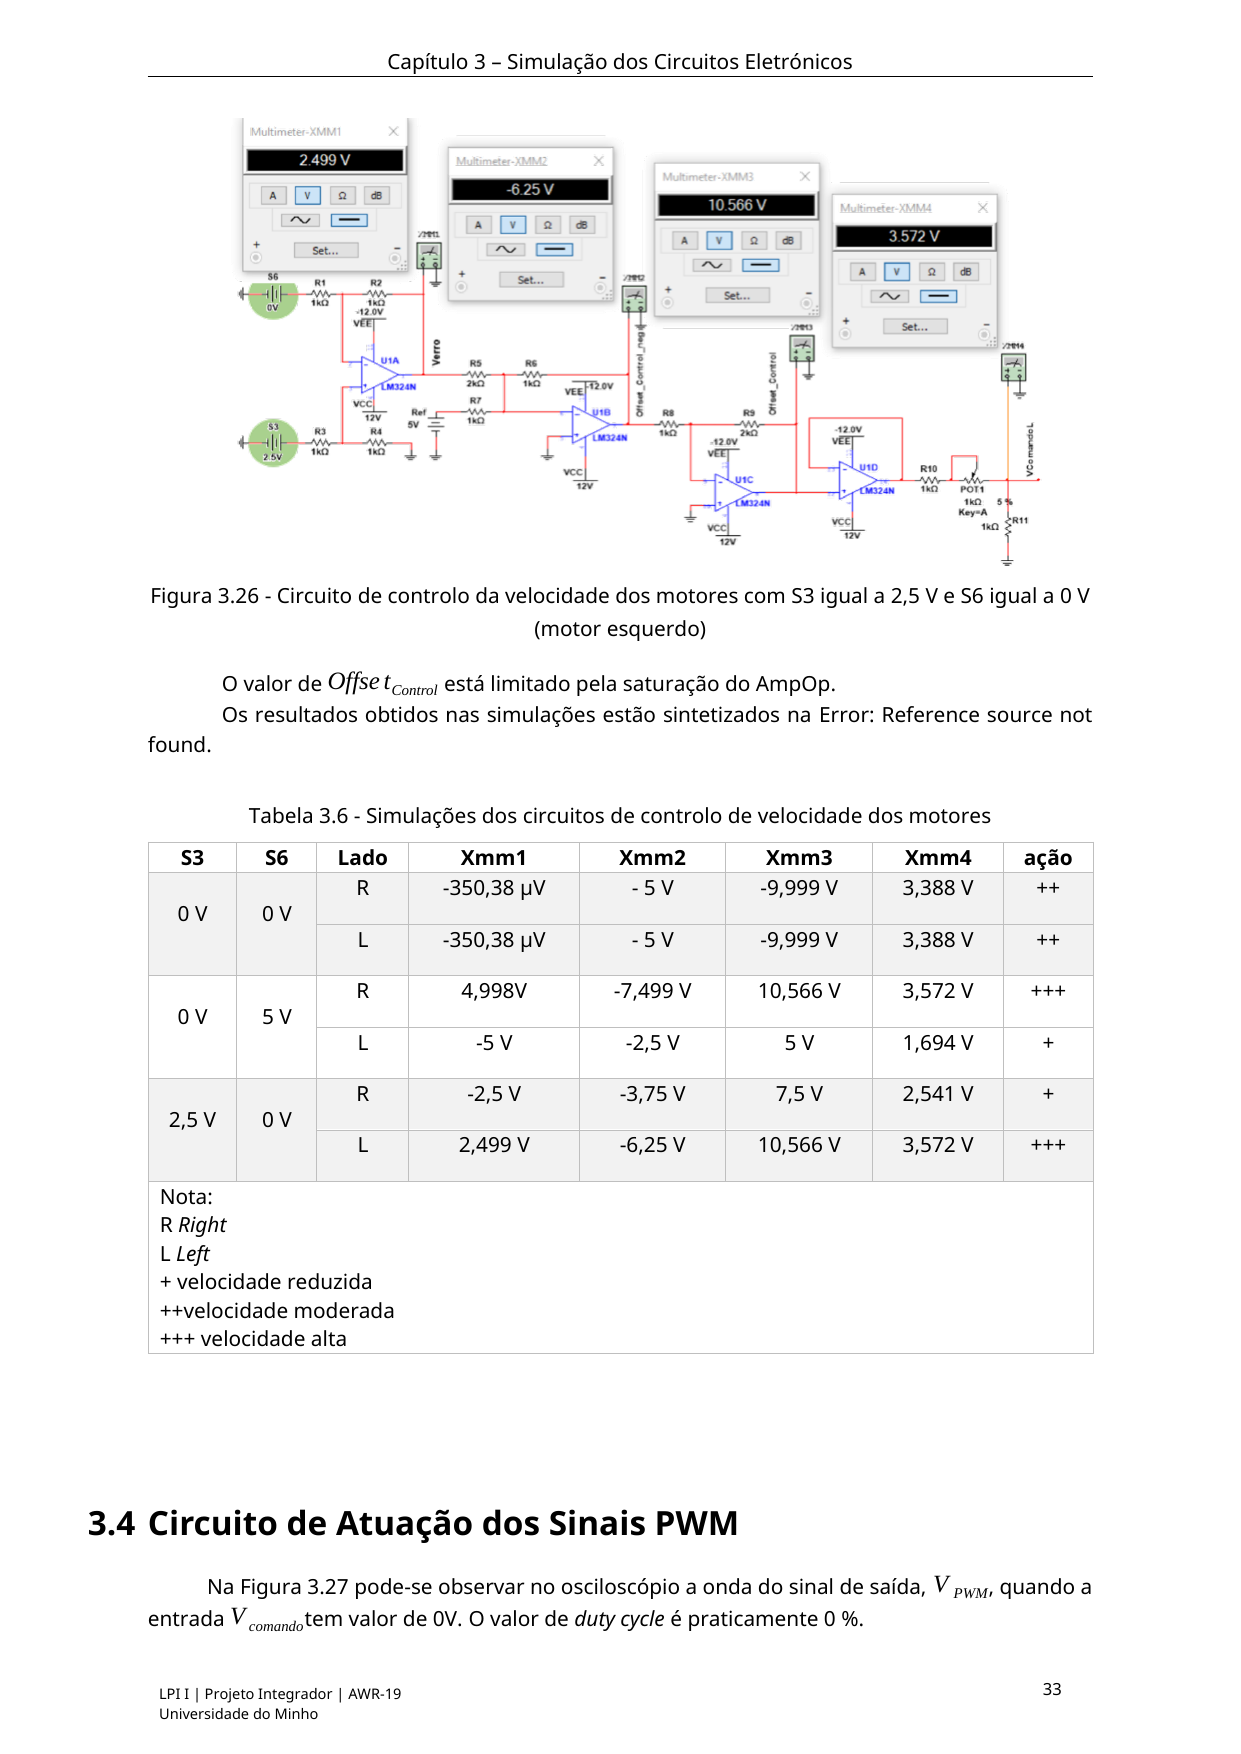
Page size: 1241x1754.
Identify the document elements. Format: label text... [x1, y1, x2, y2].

table_cell L [317, 1028, 408, 1078]
table_cell +++ [1004, 1131, 1093, 1181]
table_cell 3,388 V [873, 925, 1003, 975]
table_header Xmm4 [873, 843, 1003, 872]
table_header S3 [149, 843, 236, 872]
picture [147, 118, 1093, 569]
table_cell R [317, 1079, 408, 1129]
table_cell ++ [1004, 925, 1093, 975]
table_cell 10,566 V [726, 1131, 872, 1181]
table_cell 0 V [149, 873, 236, 975]
table_cell -3,75 V [580, 1079, 725, 1129]
table_cell +++ [1004, 976, 1093, 1027]
table_cell + [1004, 1079, 1093, 1129]
table_header Xmm2 [580, 843, 725, 872]
table_header Xmm1 [409, 843, 579, 872]
table_cell -2,5 V [409, 1079, 579, 1129]
table_header ação [1004, 843, 1093, 872]
table_cell L [317, 925, 408, 975]
table_cell 2,499 V [409, 1131, 579, 1181]
table_cell R [317, 976, 408, 1027]
table_cell 3,572 V [873, 976, 1003, 1027]
table_cell 2,5 V [149, 1079, 236, 1181]
table_cell 0 V [237, 873, 316, 975]
table_cell 1,694 V [873, 1028, 1003, 1078]
table_header Xmm3 [726, 843, 872, 872]
table_cell -7,499 V [580, 976, 725, 1027]
table_header S6 [237, 843, 316, 872]
table_cell -9,999 V [726, 873, 872, 924]
table_cell L [317, 1131, 408, 1181]
table_cell -6,25 V [580, 1131, 725, 1181]
table_cell ++ [1004, 873, 1093, 924]
table_cell - 5 V [580, 873, 725, 924]
table_cell 3,572 V [873, 1131, 1003, 1181]
table_cell - 5 V [580, 925, 725, 975]
table_cell -5 V [409, 1028, 579, 1078]
table_cell 7,5 V [726, 1079, 872, 1129]
subtitle Circuito de Atuação dos Sinais PWM [88, 1500, 1092, 1545]
table_cell 0 V [237, 1079, 316, 1181]
table_cell R [317, 873, 408, 924]
table_cell 4,998V [409, 976, 579, 1027]
table_cell 5 V [237, 976, 316, 1078]
table_cell -350,38 µV [409, 873, 579, 924]
table_cell 10,566 V [726, 976, 872, 1027]
table_cell 0 V [149, 976, 236, 1078]
text O valor de está limitado pela saturação do AmpOp. [148, 667, 1092, 699]
table_header Lado [317, 843, 408, 872]
table_cell 3,388 V [873, 873, 1003, 924]
table_cell + [1004, 1028, 1093, 1078]
table_cell -2,5 V [580, 1028, 725, 1078]
table_cell 2,541 V [873, 1079, 1003, 1129]
table_cell Nota: R Right L Left + velocidade reduzida ++velocidade moderada +++ velocidade alta [149, 1182, 1093, 1353]
table_cell 5 V [726, 1028, 872, 1078]
table_cell -350,38 µV [409, 925, 579, 975]
table_cell -9,999 V [726, 925, 872, 975]
